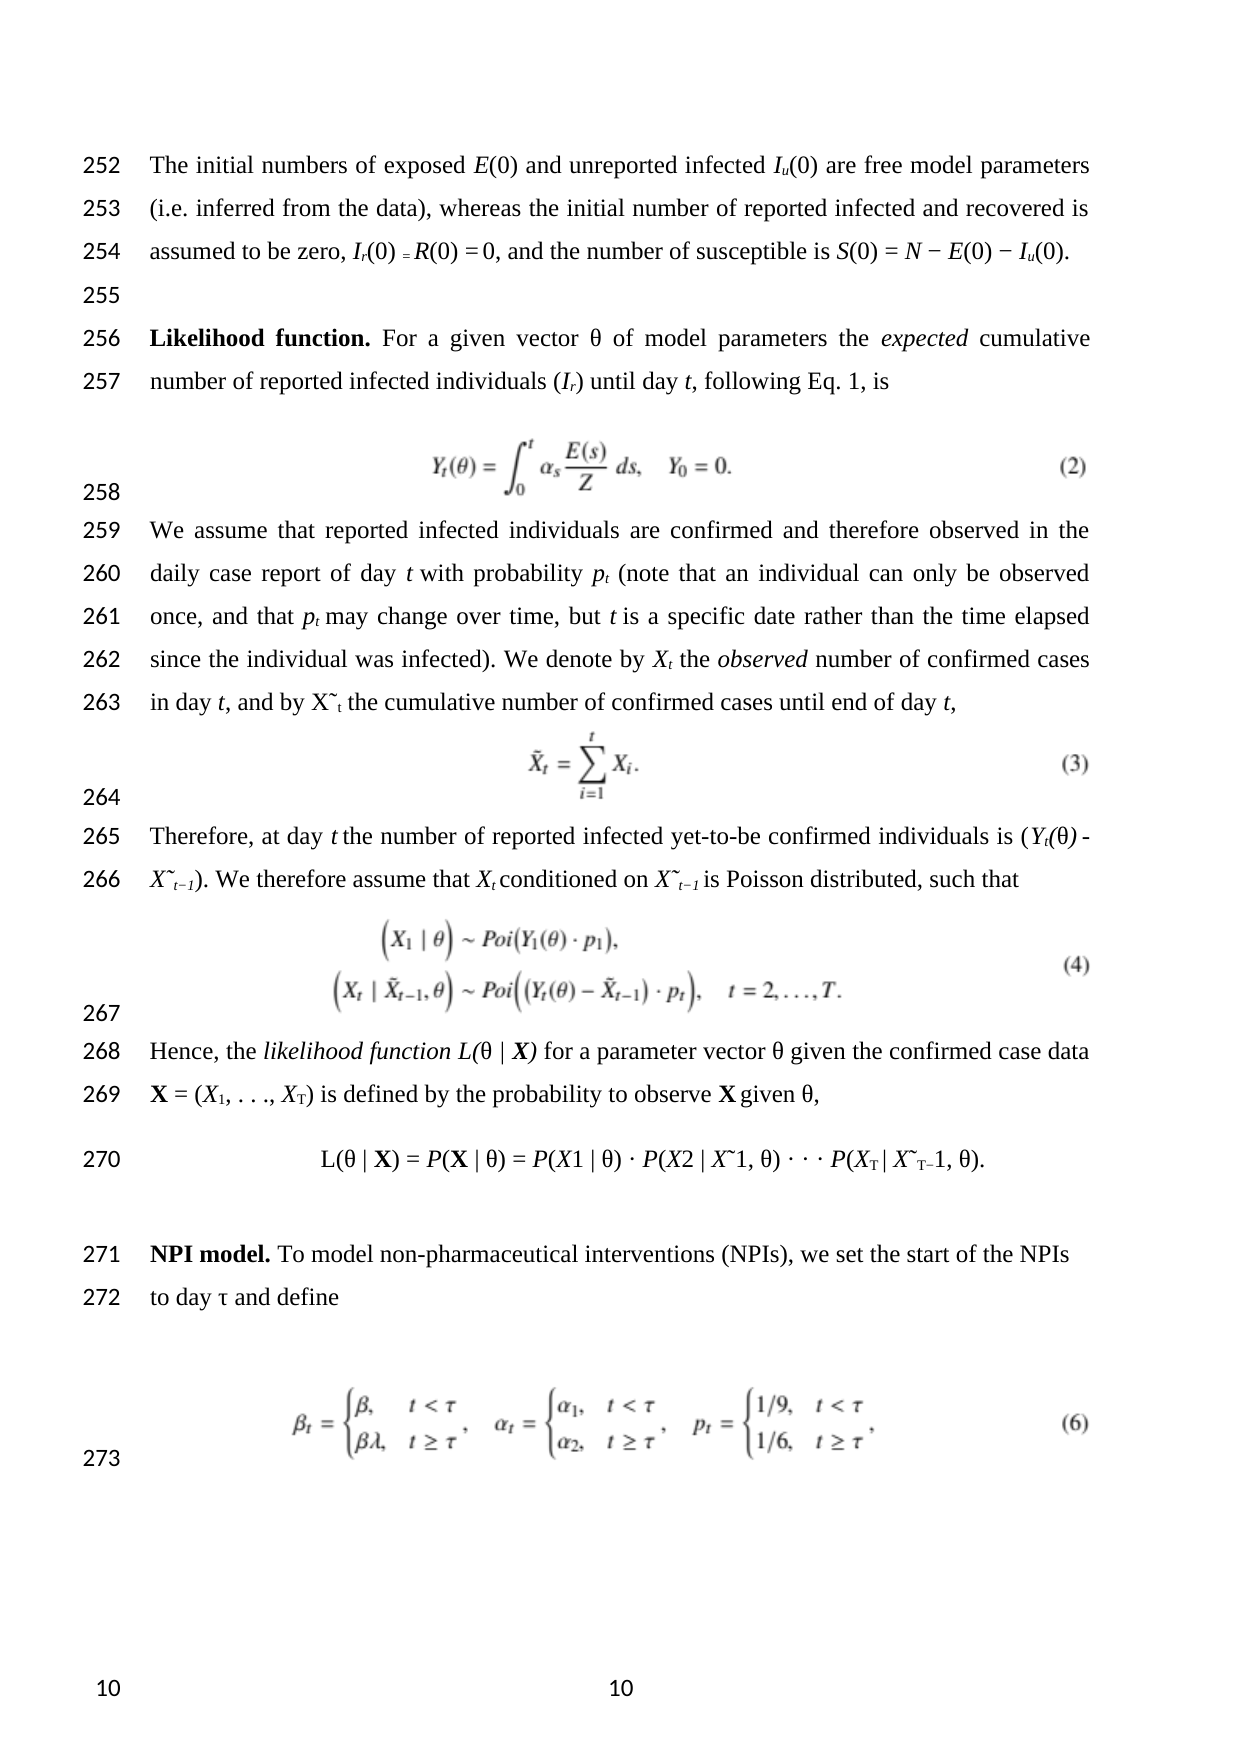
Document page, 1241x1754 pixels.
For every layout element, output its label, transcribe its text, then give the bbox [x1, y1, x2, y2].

text Therefore, at day t the number of reported infected yet-to-be confirmed individuals is (Yt(θ) - X˜t−1). We therefore assume that Xt conditioned on X˜t−1 is Poisson distributed, such that [149, 821, 1090, 893]
text NPI model. To model non-pharmaceutical interventions (NPIs), we set the start of the NPIs to day τ and define [150, 1239, 1092, 1311]
text The initial numbers of exposed E(0) and unreported infected Iu(0) are free model parameters (i.e. inferred from the data), whereas the initial number of reported infected and recovered is assumed to be zero, Ir(0) = R(0) = 0, and the number of susceptible is S(0) = N − E(0) − Iu(0). [149, 150, 1090, 265]
text L(θ | X) = P(X | θ) = P(X1 | θ) · P(X2 | X˜1, θ) · · · P(XT | X˜T−1, θ). (5) [150, 1144, 1092, 1173]
text Likelihood function. For a given vector θ of model parameters the expected cumulative number of reported infected individuals (Ir) until day t, following Eq. 1, is [149, 323, 1090, 395]
text Hence, the likelihood function L(θ | X) for a parameter vector θ given the confirmed case data X = (X1, . . ., XT) is defined by the probability to observe X given θ, [149, 1036, 1090, 1108]
text We assume that reported infected individuals are confirmed and therefore observed in the daily case report of day t with probability pt (note that an individual can only be observed once, and that pt may change over time, but t is a specific date rather than the time elapsed since the individual was infected). We denote by Xt the observed number of confirmed cases in day t, and by X˜t the cumulative number of confirmed cases until end of day t, [149, 515, 1090, 716]
